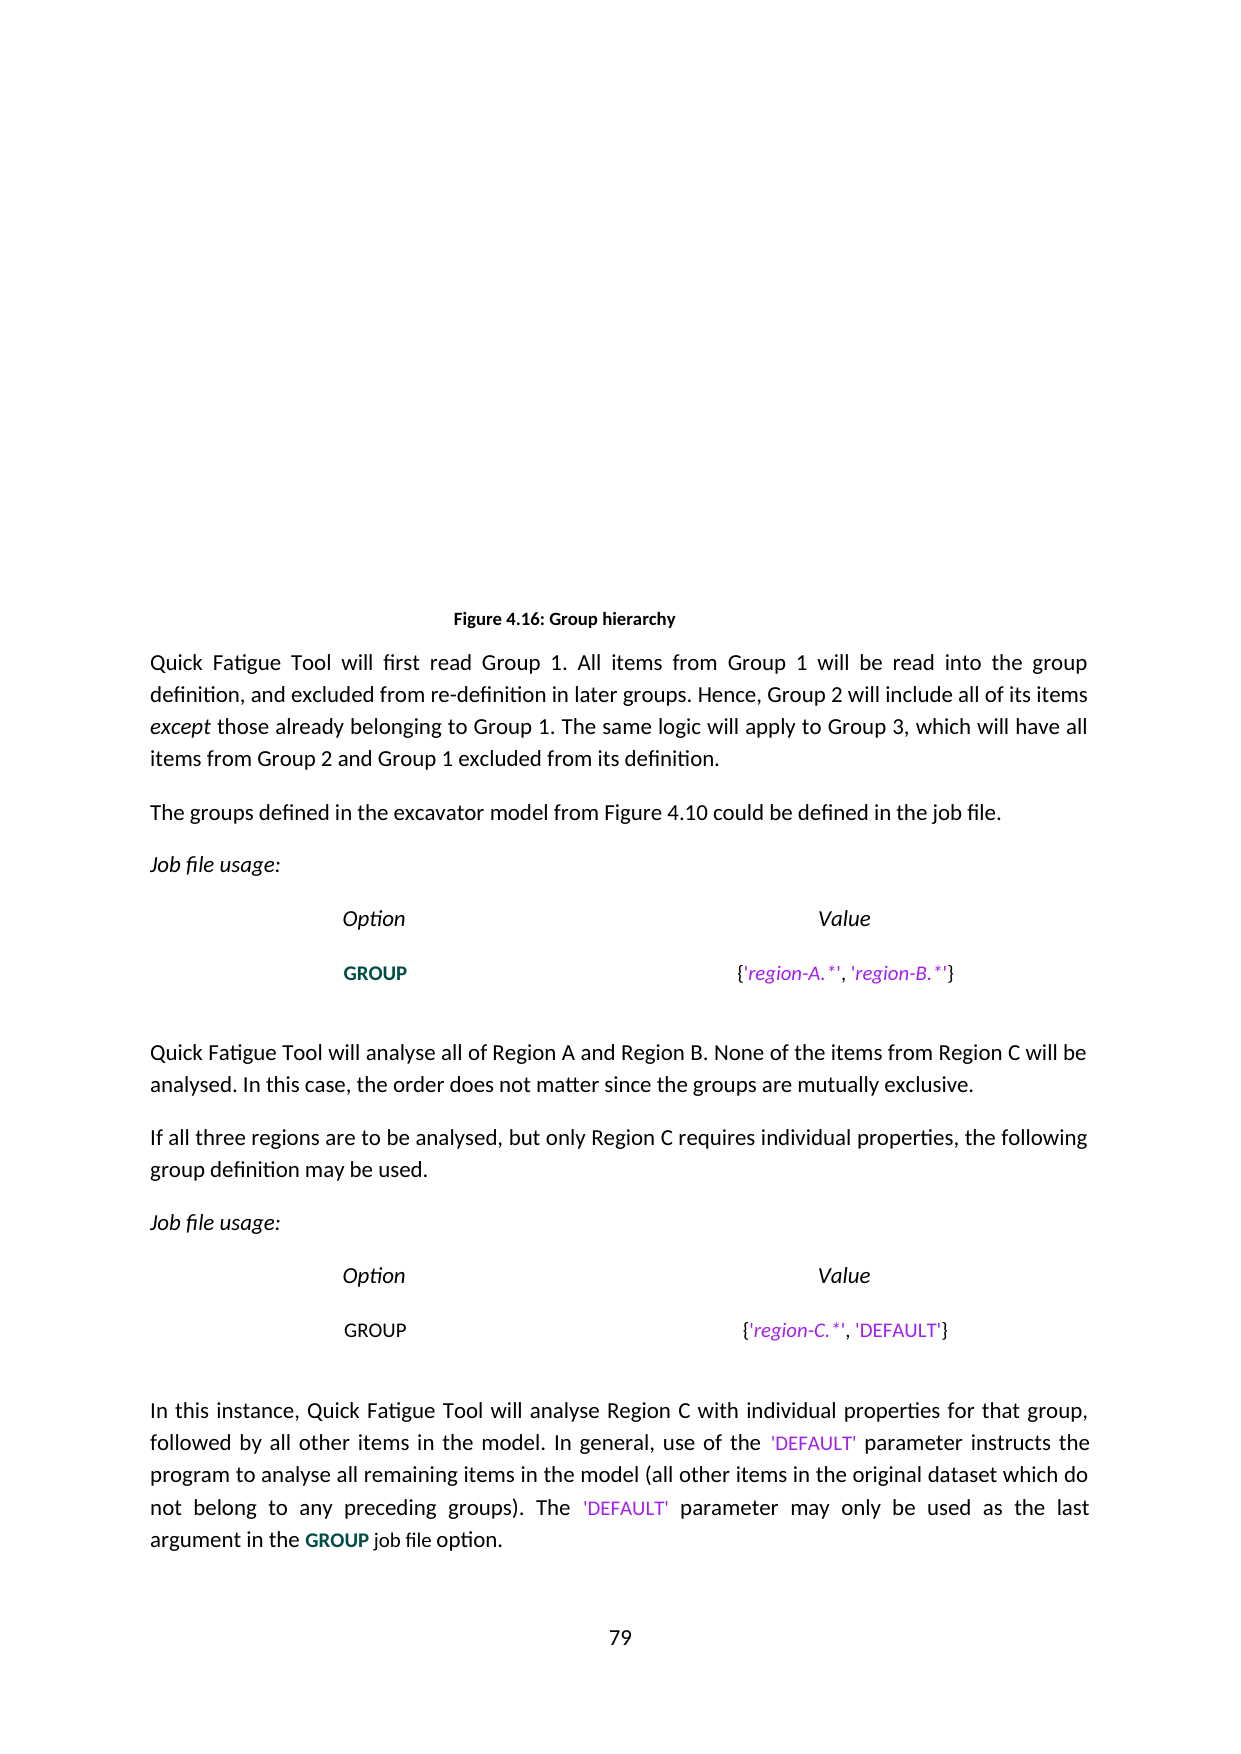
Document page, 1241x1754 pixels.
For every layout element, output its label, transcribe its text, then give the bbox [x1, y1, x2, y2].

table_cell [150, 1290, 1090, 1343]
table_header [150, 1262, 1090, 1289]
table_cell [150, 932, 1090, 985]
text Quick Fatigue Tool will analyse all of Region A and Region B. None of the items from Region C will be analysed. In this case, the order does not matter since the groups are mutually exclusive. [150, 1038, 1090, 1098]
text If all three regions are to be analysed, but only Region C requires individual properties, the following group definition may be used. [150, 1123, 1090, 1183]
text In this instance, Quick Fatigue Tool will analyse Region C with individual properties for that group, followed by all other items in the model. In general, use of the 'DEFAULT' parameter instructs the program to analyse all remaining items in the model (all other items in the original dataset which do not belong to any preceding groups). The 'DEFAULT' parameter may only be used as the last argument in the GROUP job file option. [150, 1396, 1090, 1553]
text Job file usage: [150, 1208, 1090, 1237]
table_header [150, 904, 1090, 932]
text Quick Fatigue Tool will first read Group 1. All items from Group 1 will be read into the group definition, and excluded from re-definition in later groups. Hence, Group 2 will include all of its items except those already belonging to Group 1. The same logic will apply to Group 3, which will have all items from Group 2 and Group 1 excluded from its definition. [150, 150, 1090, 773]
text The groups defined in the excavator model from Figure 4.10 could be defined in the job file. [150, 798, 1090, 826]
text Job file usage: [150, 851, 1090, 879]
